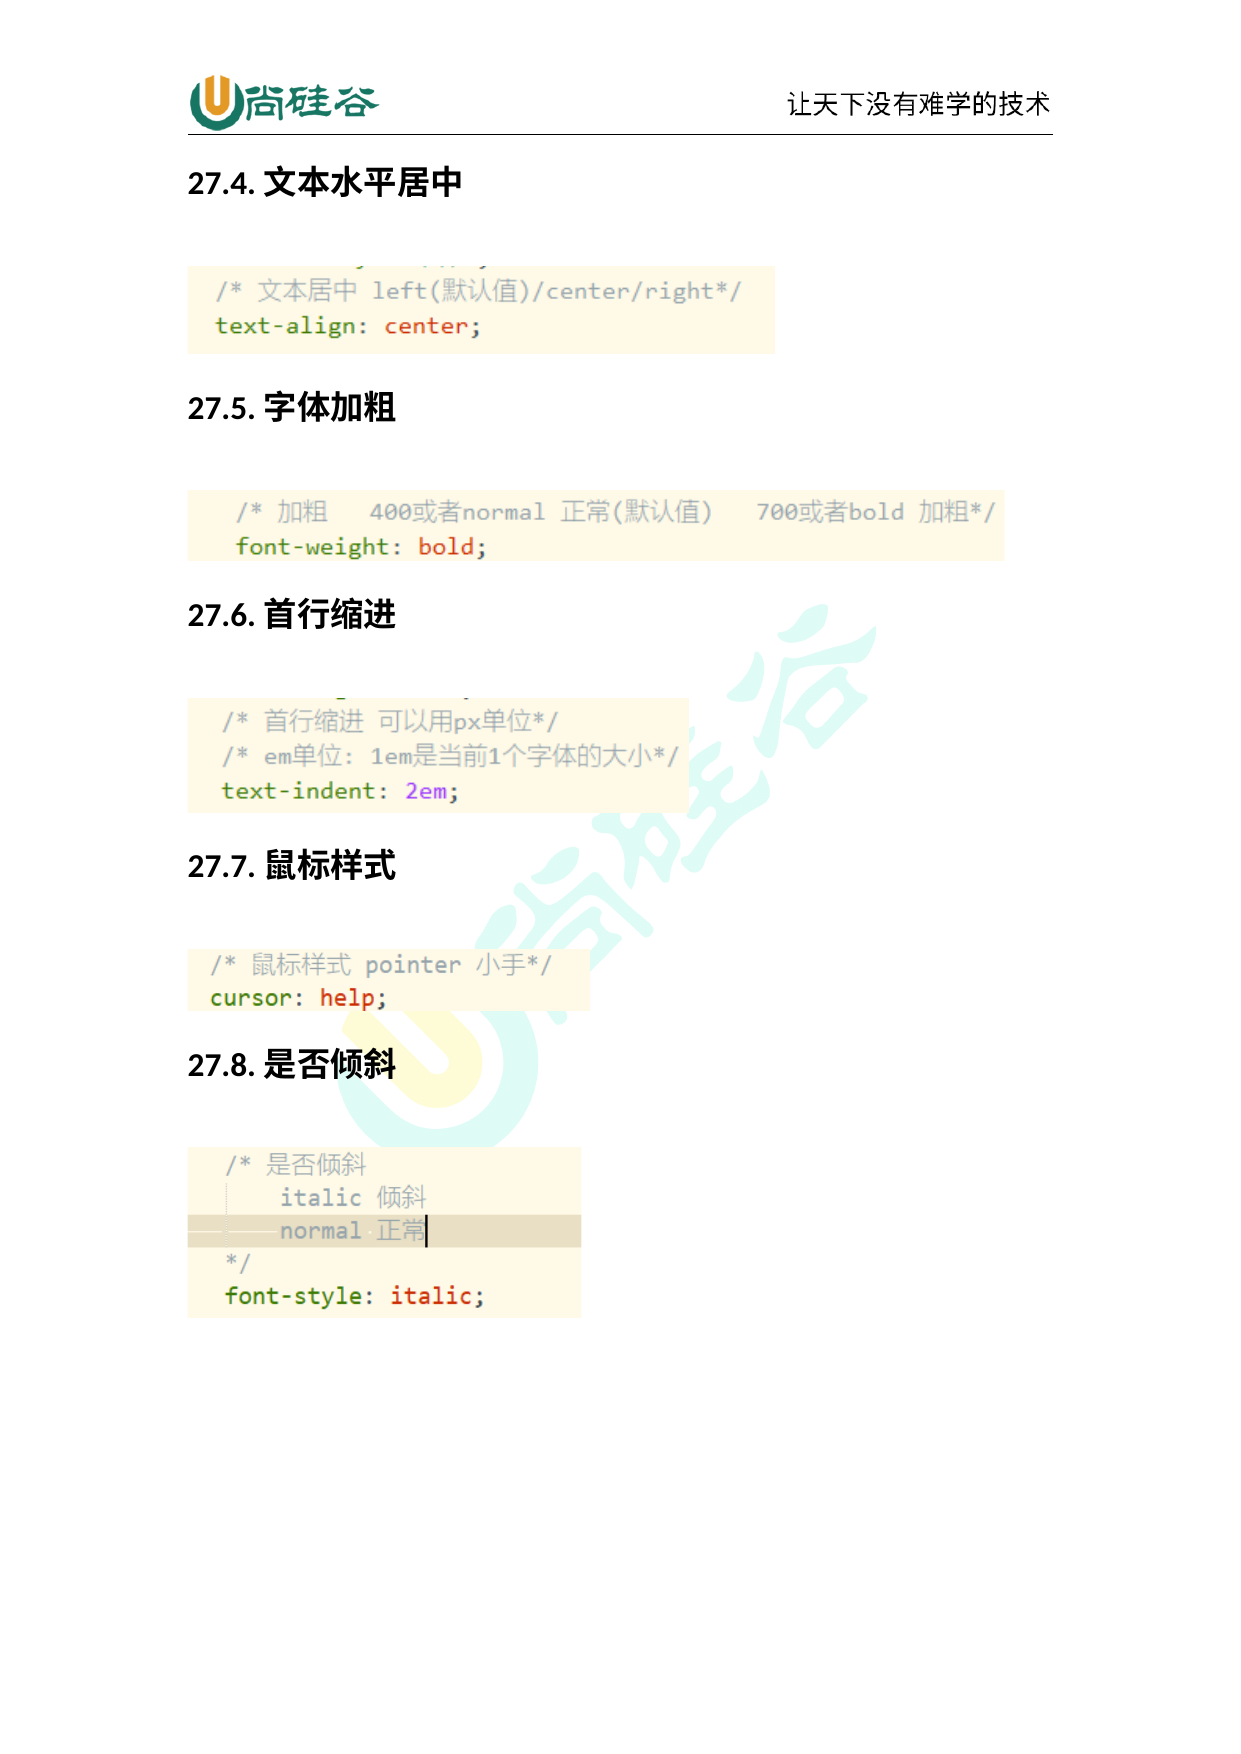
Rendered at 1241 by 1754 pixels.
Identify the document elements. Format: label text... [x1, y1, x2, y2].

subtitle 鼠标样式 [187, 839, 1053, 887]
subtitle 是否倾斜 [187, 1038, 1053, 1086]
picture [187, 266, 775, 354]
picture [187, 73, 1053, 132]
picture [187, 490, 1005, 561]
picture [187, 949, 590, 1011]
subtitle 文本水平居中 [187, 156, 1053, 204]
subtitle 字体加粗 [187, 381, 1053, 429]
picture [187, 1147, 582, 1318]
picture [187, 698, 689, 813]
subtitle 首行缩进 [187, 588, 1053, 636]
